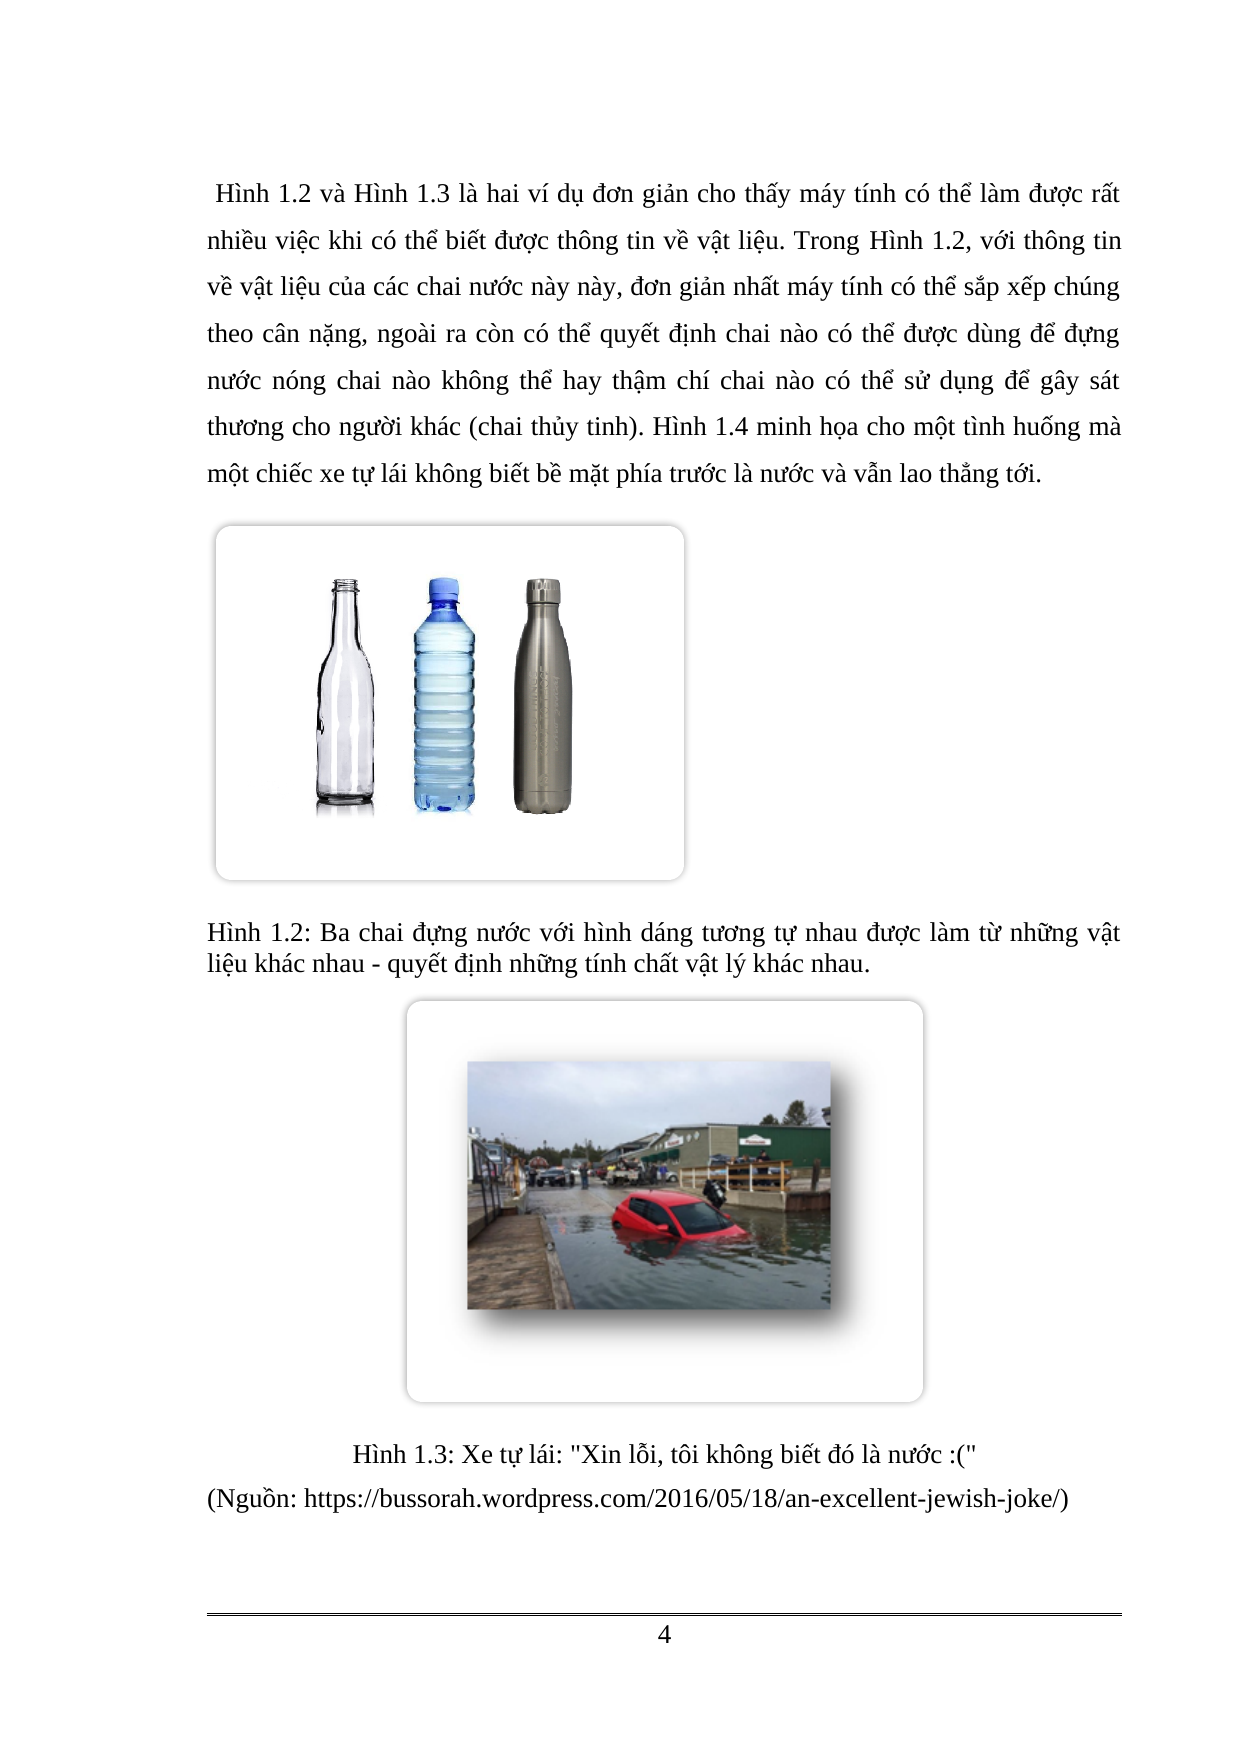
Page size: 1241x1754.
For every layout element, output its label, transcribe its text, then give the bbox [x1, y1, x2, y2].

text (Nguồn: https://bussorah.wordpress.com/2016/05/18/an-excellent-jewish-joke/) [207, 1482, 1122, 1513]
picture [247, 557, 653, 849]
text Hình 1.2 và Hình 1.3 là hai ví dụ đơn giản cho thấy máy tính có thể làm được rất nhiều việc khi có thể biết được thông tin về vật liệu. Trong Hình 1.2, với thông tin về vật liệu của các chai nước này này, đơn giản nhất máy tính có thể sắp xếp chúng theo cân nặng, ngoài ra còn có thể quyết định chai nào có thể được dùng để đựng nước nóng chai nào không thể hay thậm chí chai nào có thể sử dụng để gây sát thương cho người khác (chai thủy tinh). Hình 1.4 minh họa cho một tình huống mà một chiếc xe tự lái không biết bề mặt phía trước là nước và vẫn lao thẳng tới. [207, 177, 1122, 488]
picture [438, 1032, 892, 1371]
